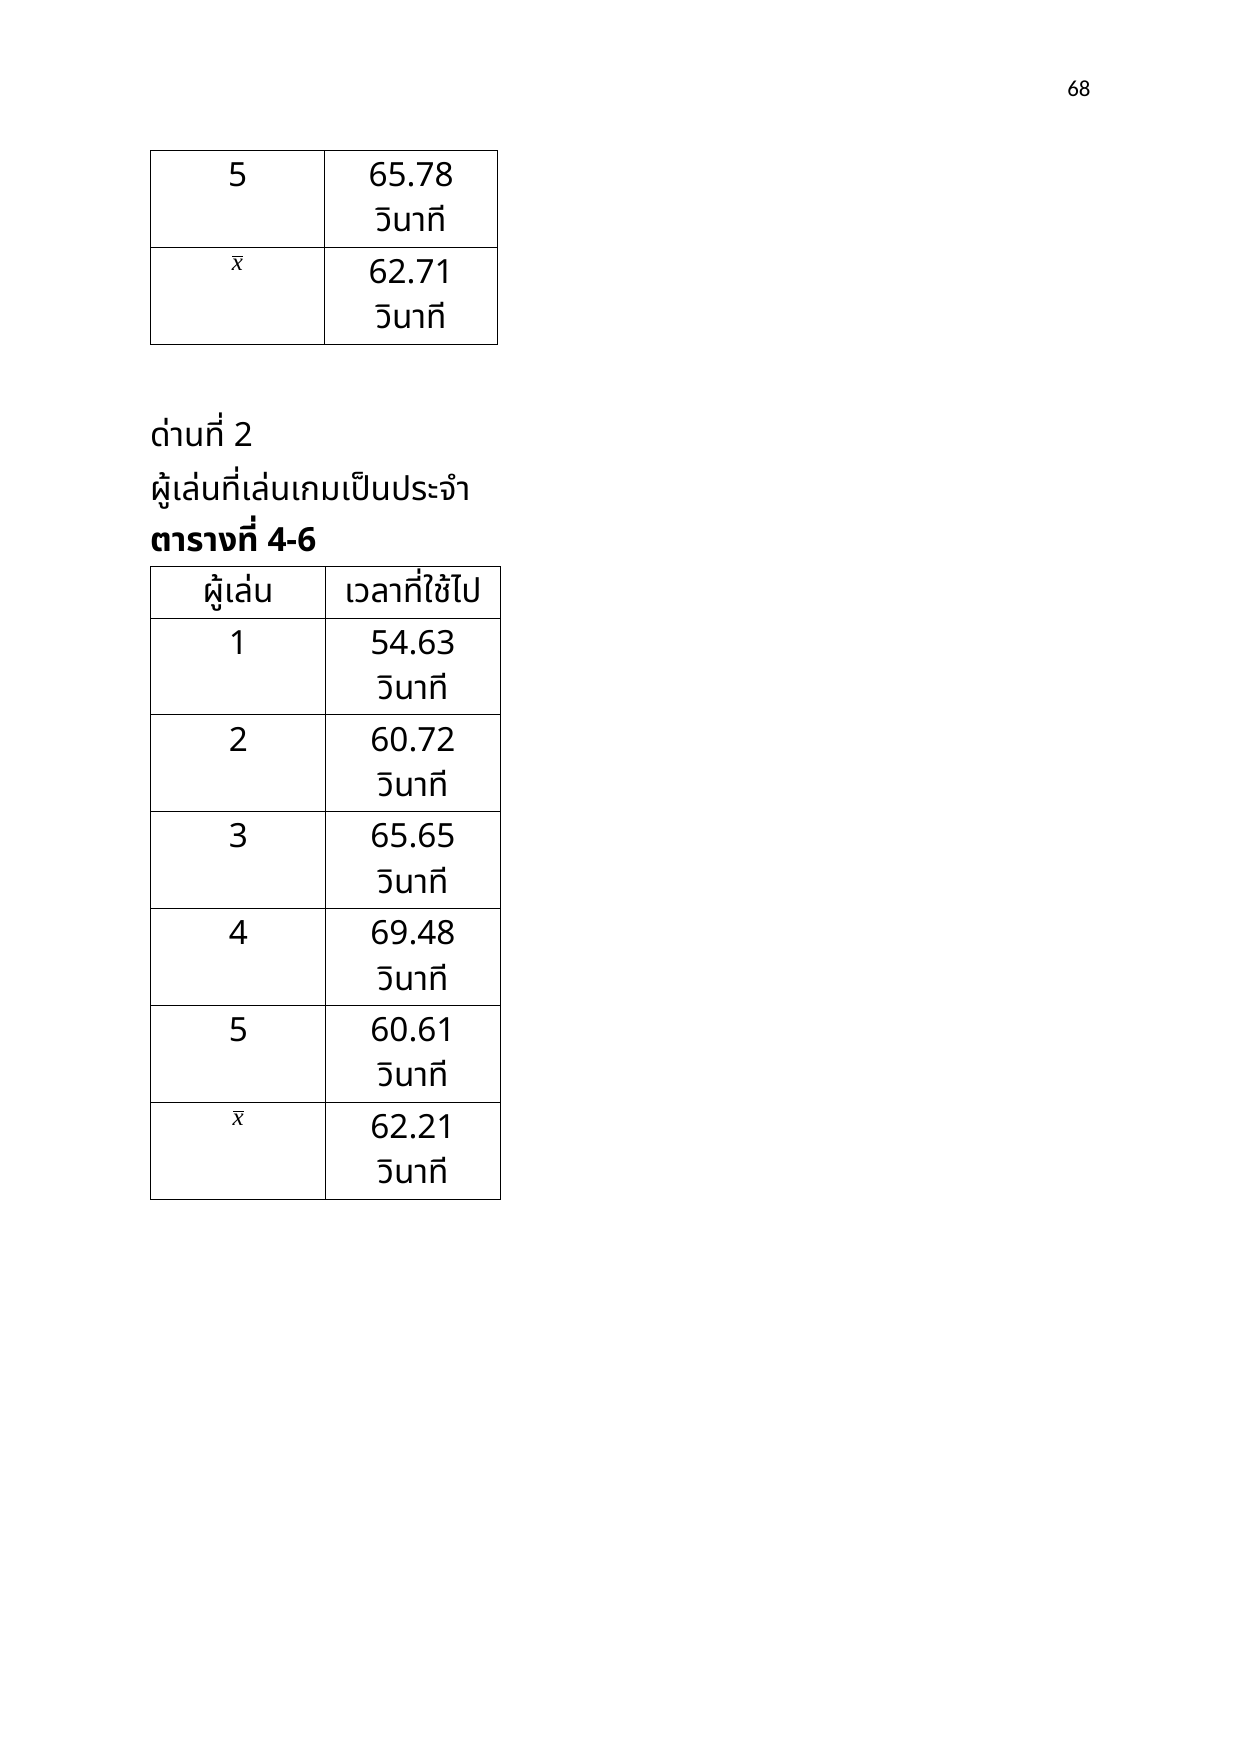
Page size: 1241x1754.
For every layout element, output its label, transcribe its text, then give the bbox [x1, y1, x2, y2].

table_cell 65.78 วินาที [325, 151, 497, 247]
table_cell 1 [151, 619, 325, 714]
table_cell 62.71 วินาที [325, 248, 497, 344]
table_cell 60.61 วินาที [326, 1006, 500, 1102]
table_cell 65.65 วินาที [326, 812, 500, 908]
table_cell [151, 1103, 325, 1199]
table_cell 54.63 วินาที [326, 619, 500, 714]
table_cell 60.72 วินาที [326, 715, 500, 811]
table_header ผู้เล่น [151, 567, 325, 617]
text ตารางที่ 4-6 [150, 515, 1090, 566]
table_cell 5 [151, 151, 324, 247]
table_cell [151, 248, 324, 344]
text ด่านที่ 2 [150, 410, 1090, 461]
table_cell 69.48 วินาที [326, 909, 500, 1005]
table_cell 62.21 วินาที [326, 1103, 500, 1199]
text ผู้เล่นที่เล่นเกมเป็นประจำ [150, 465, 1090, 515]
table_header เวลาที่ใช้ไป [326, 567, 500, 617]
table_cell 5 [151, 1006, 325, 1102]
table_cell 2 [151, 715, 325, 811]
table_cell 3 [151, 812, 325, 908]
table_cell 4 [151, 909, 325, 1005]
